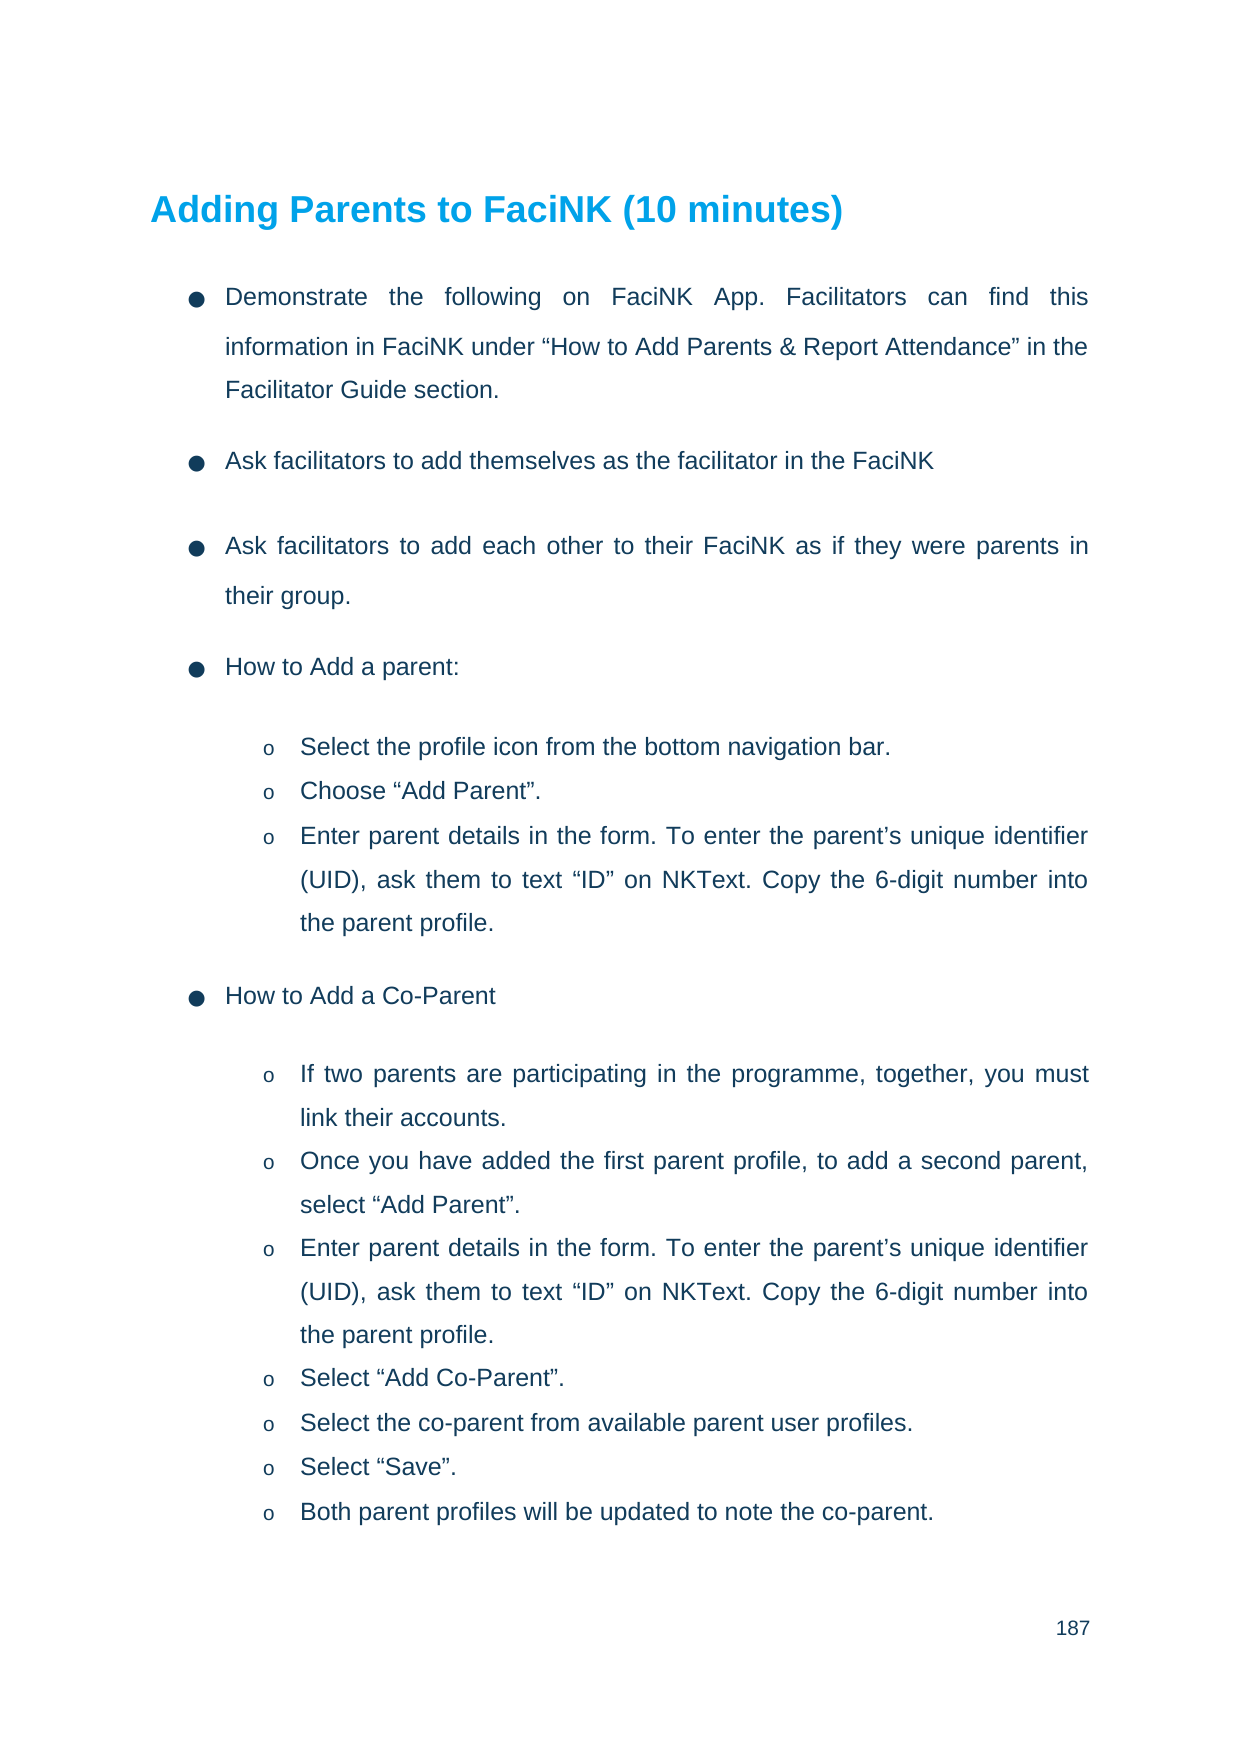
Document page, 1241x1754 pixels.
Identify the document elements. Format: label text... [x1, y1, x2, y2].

list Select “Save”. [262, 1452, 1090, 1482]
subtitle Adding Parents to FaciNK (10 minutes) [150, 187, 1090, 231]
list Demonstrate the following on FaciNK App. Facilitators can find this information in FaciNK under “How to Add Parents & Report Attendance” in the Facilitator Guide section. [187, 274, 1090, 403]
list How to Add a parent: [187, 645, 1090, 687]
list Select the profile icon from the bottom navigation bar. [262, 732, 1090, 761]
list How to Add a Co-Parent [187, 974, 1090, 1017]
list Select “Add Co-Parent”. [262, 1363, 1090, 1393]
list Enter parent details in the form. To enter the parent’s unique identifier (UID), ask them to text “ID” on NKText. Copy the 6-digit number into the parent profile. [262, 821, 1090, 937]
list Both parent profiles will be updated to note the co-parent. [262, 1497, 1090, 1527]
list Choose “Add Parent”. [262, 776, 1090, 806]
list Enter parent details in the form. To enter the parent’s unique identifier (UID), ask them to text “ID” on NKText. Copy the 6-digit number into the parent profile. [262, 1233, 1090, 1349]
list Ask facilitators to add themselves as the facilitator in the FaciNK [187, 439, 1090, 481]
list If two parents are participating in the programme, together, you must link their accounts. [262, 1059, 1090, 1132]
list Ask facilitators to add each other to their FaciNK as if they were parents in their group. [187, 524, 1090, 609]
list Select the co-parent from available parent user profiles. [262, 1408, 1090, 1438]
list Once you have added the first parent profile, to add a second parent, select “Add Parent”. [262, 1146, 1090, 1219]
